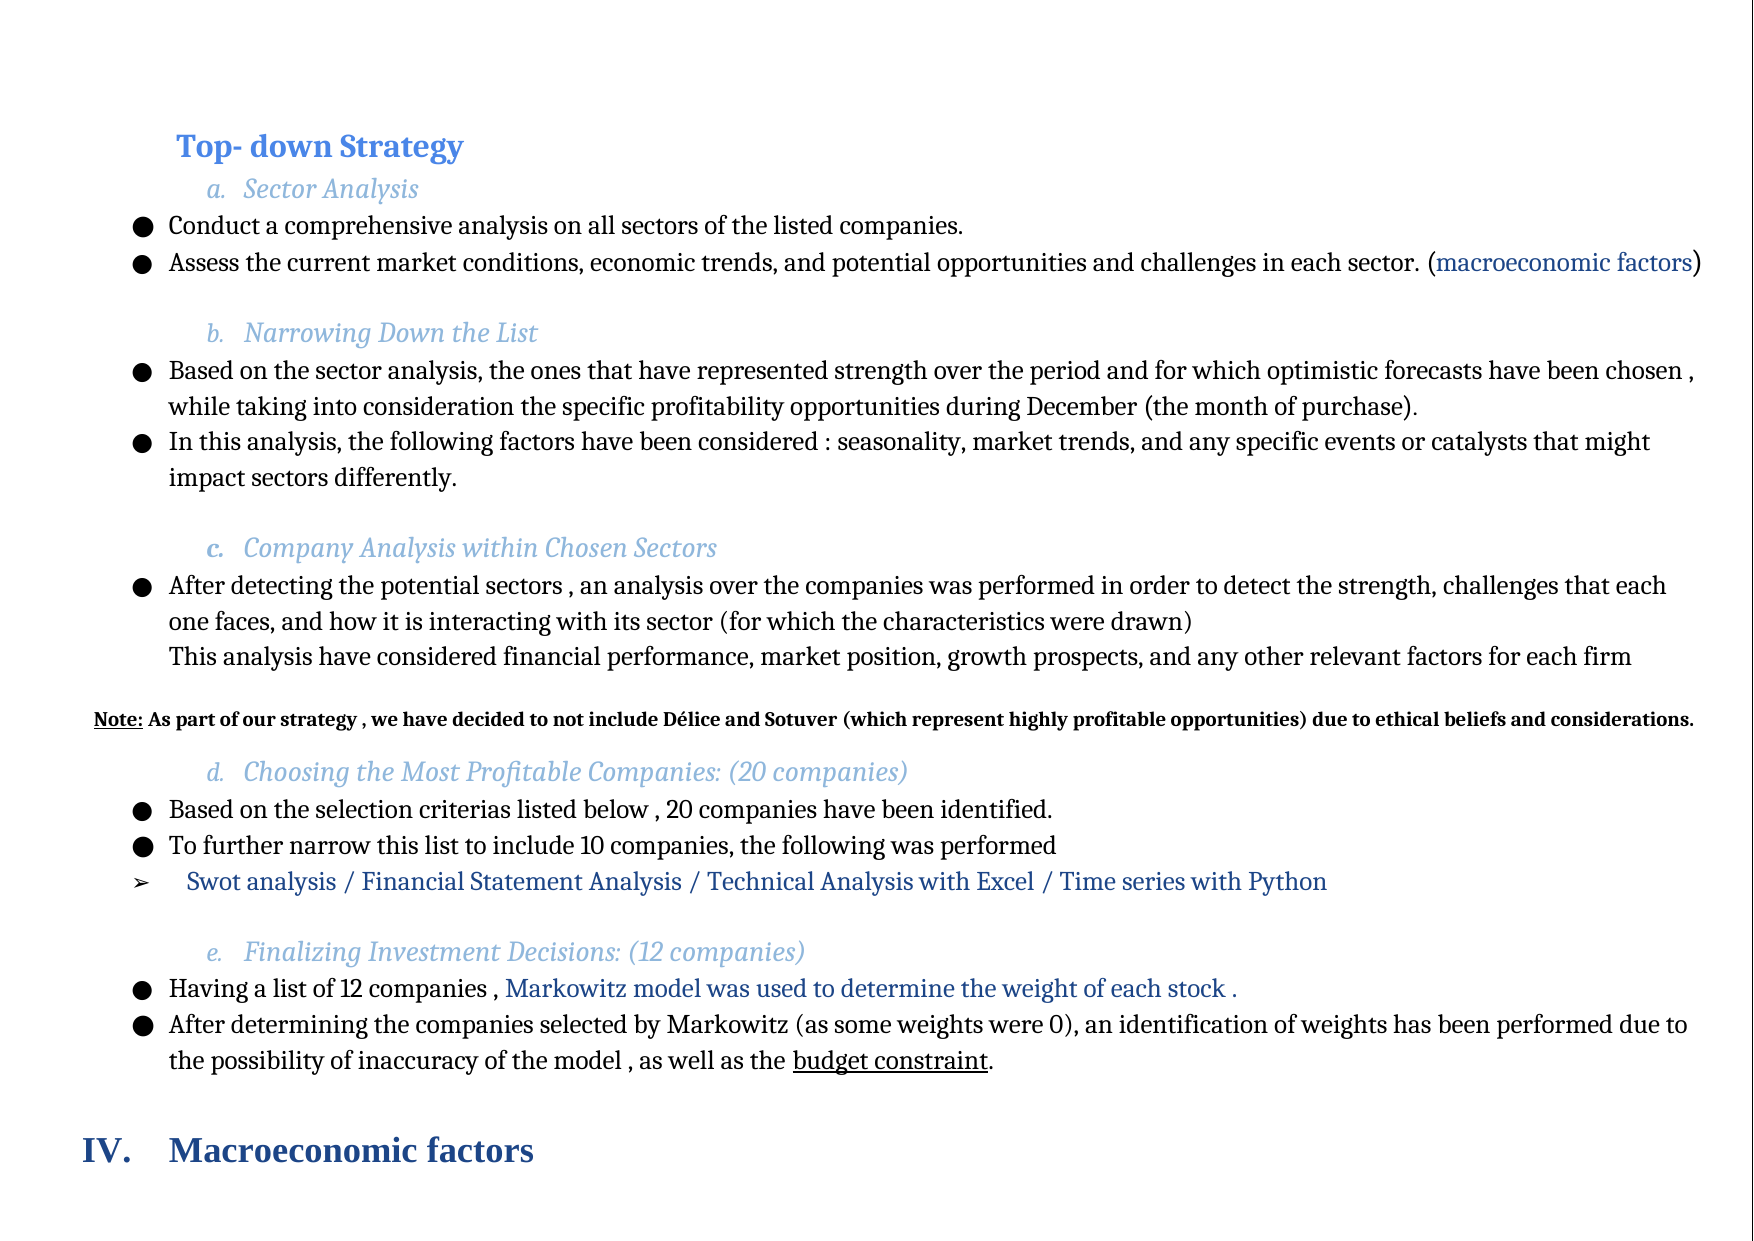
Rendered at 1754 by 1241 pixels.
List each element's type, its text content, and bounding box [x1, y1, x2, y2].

list Sector Analysis [206, 172, 1704, 205]
list Conduct a comprehensive analysis on all sectors of the listed companies. [131, 210, 1704, 241]
list Swot analysis / Financial Statement Analysis / Technical Analysis with Excel / Time series with Python [131, 866, 1704, 897]
list In this analysis, the following factors have been considered : seasonality, market trends, and any specific events or catalysts that might impact sectors differently. [131, 426, 1704, 493]
text Top- down Strategy [169, 128, 1704, 166]
list After detecting the potential sectors , an analysis over the companies was performed in order to detect the strength, challenges that each one faces, and how it is interacting with its sector (for which the characteristics were drawn) [131, 570, 1704, 637]
list Narrowing Down the List [206, 316, 1704, 350]
text This analysis have considered financial performance, market position, growth prospects, and any other relevant factors for each firm [169, 641, 1704, 672]
list Company Analysis within Chosen Sectors [206, 531, 1704, 565]
subtitle Macroeconomic factors [131, 1128, 1704, 1170]
list To further narrow this list to include 10 companies, the following was performed [131, 830, 1704, 861]
list Based on the selection criterias listed below , 20 companies have been identified. [131, 794, 1704, 825]
list Based on the sector analysis, the ones that have represented strength over the period and for which optimistic forecasts have been chosen , while taking into consideration the specific profitability opportunities during December (the month of purchase). [131, 355, 1704, 422]
list Finalizing Investment Decisions: (12 companies) [206, 935, 1704, 968]
text Note: As part of our strategy , we have decided to not include Délice and Sotuver (which represent highly profitable opportunities) due to ethical beliefs and considerations. [94, 707, 1704, 731]
list Having a list of 12 companies , Markowitz model was used to determine the weight of each stock . [131, 973, 1704, 1005]
list Choosing the Most Profitable Companies: (20 companies) [206, 756, 1704, 789]
list After determining the companies selected by Markowitz (as some weights were 0), an identification of weights has been performed due to the possibility of inaccuracy of the model , as well as the budget constraint. [131, 1009, 1704, 1076]
list Assess the current market conditions, economic trends, and potential opportunities and challenges in each sector. (macroeconomic factors) [131, 246, 1704, 278]
